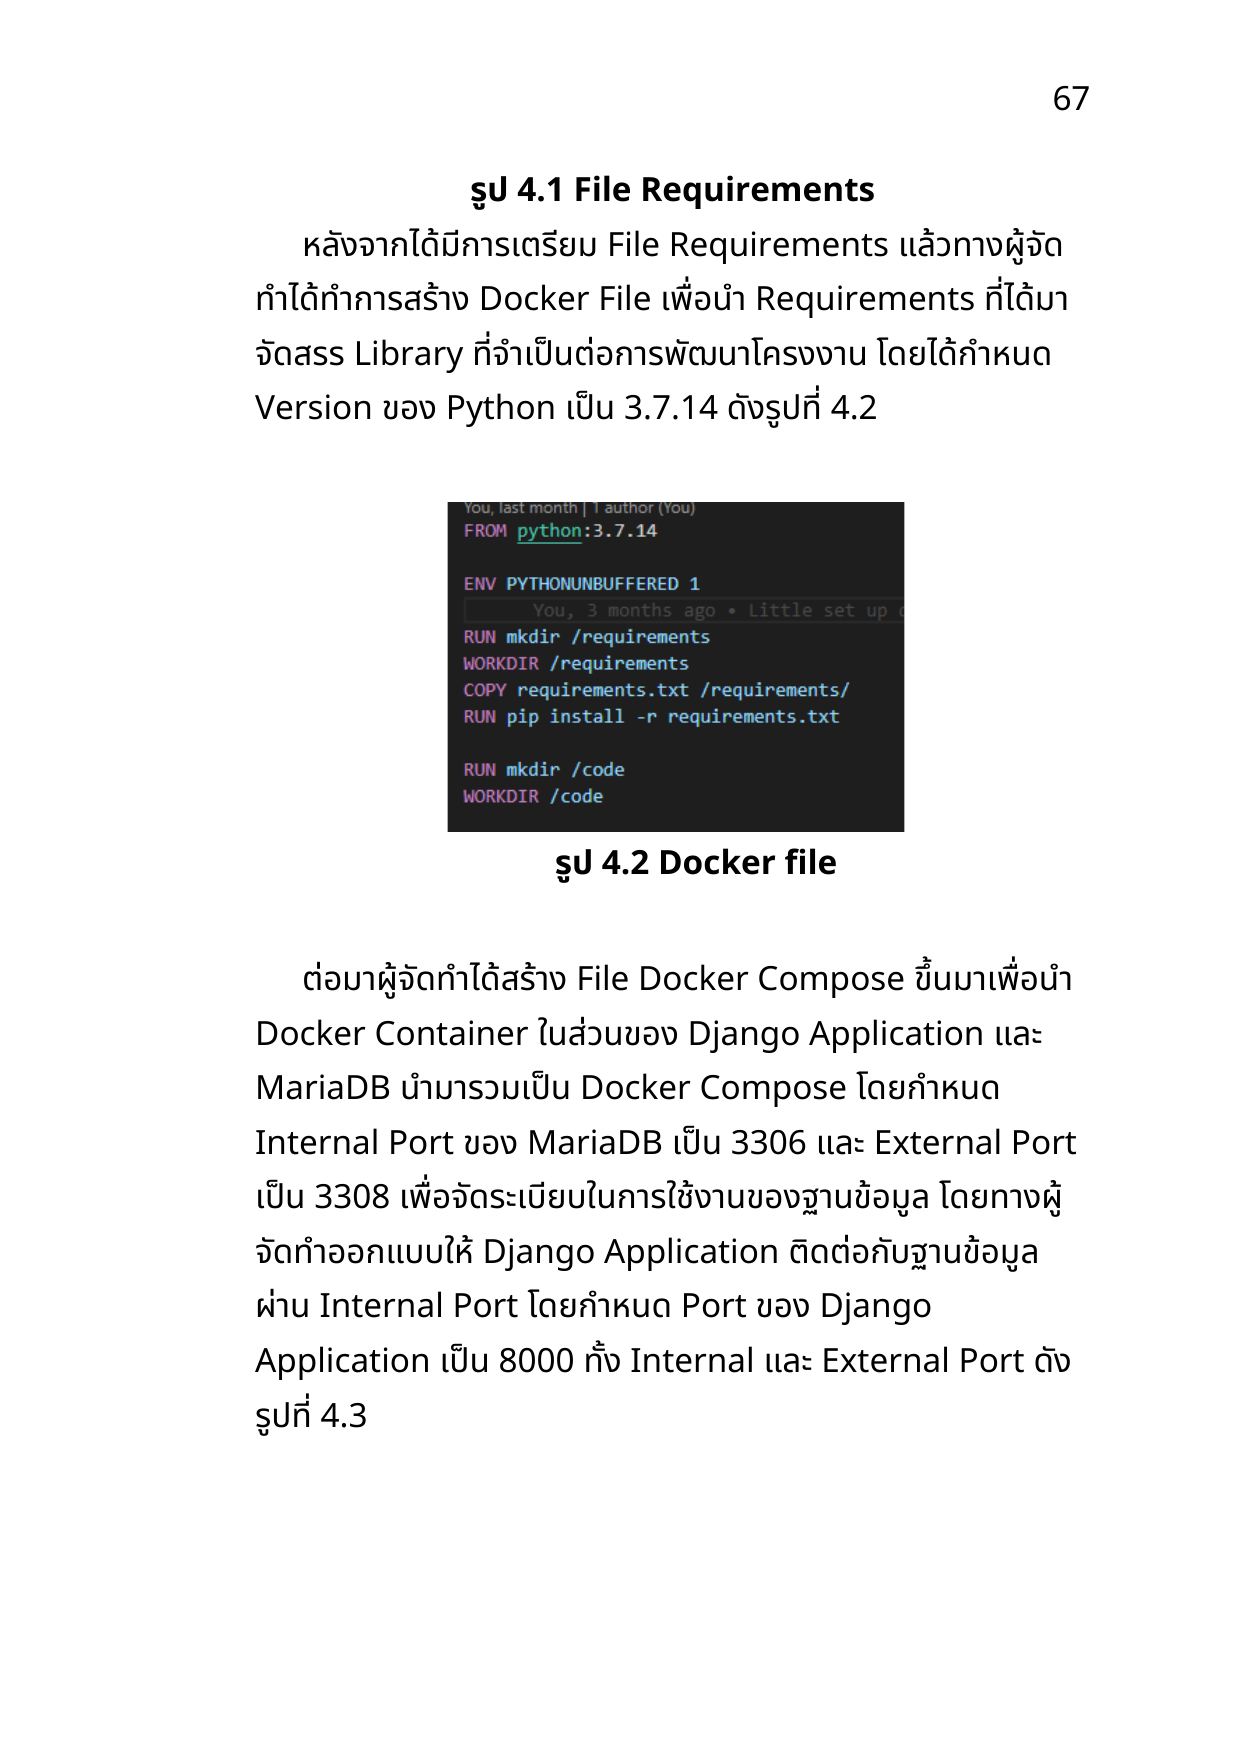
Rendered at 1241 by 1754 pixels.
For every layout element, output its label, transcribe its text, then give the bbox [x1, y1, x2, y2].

text รูป 4.1 File Requirements [255, 166, 1090, 216]
picture [447, 502, 905, 832]
text ต่อมาผู้จัดทำได้สร้าง File Docker Compose ขึ้นมาเพื่อนำ Docker Container ในส่วนของ Django Application และ MariaDB นำมารวมเป็น Docker Compose โดยกำหนด Internal Port ของ MariaDB เป็น 3306 และ External Port เป็น 3308 เพื่อจัดระเบียบในการใช้งานของฐานข้อมูล โดยทางผู้จัดทำออกแบบให้ Django Application ติดต่อกับฐานข้อมูลผ่าน Internal Port โดยกำหนด Port ของ Django Application เป็น 8000 ทั้ง Internal และ External Port ดังรูปที่ 4.3 [255, 955, 1090, 1442]
text หลังจากได้มีการเตรียม File Requirements แล้วทางผู้จัดทำได้ทำการสร้าง Docker File เพื่อนำ Requirements ที่ได้มาจัดสรร Library ที่จำเป็นต่อการพัฒนาโครงงาน โดยได้กำหนด Version ของ Python เป็น 3.7.14 ดังรูปที่ 4.2 [255, 220, 1090, 435]
